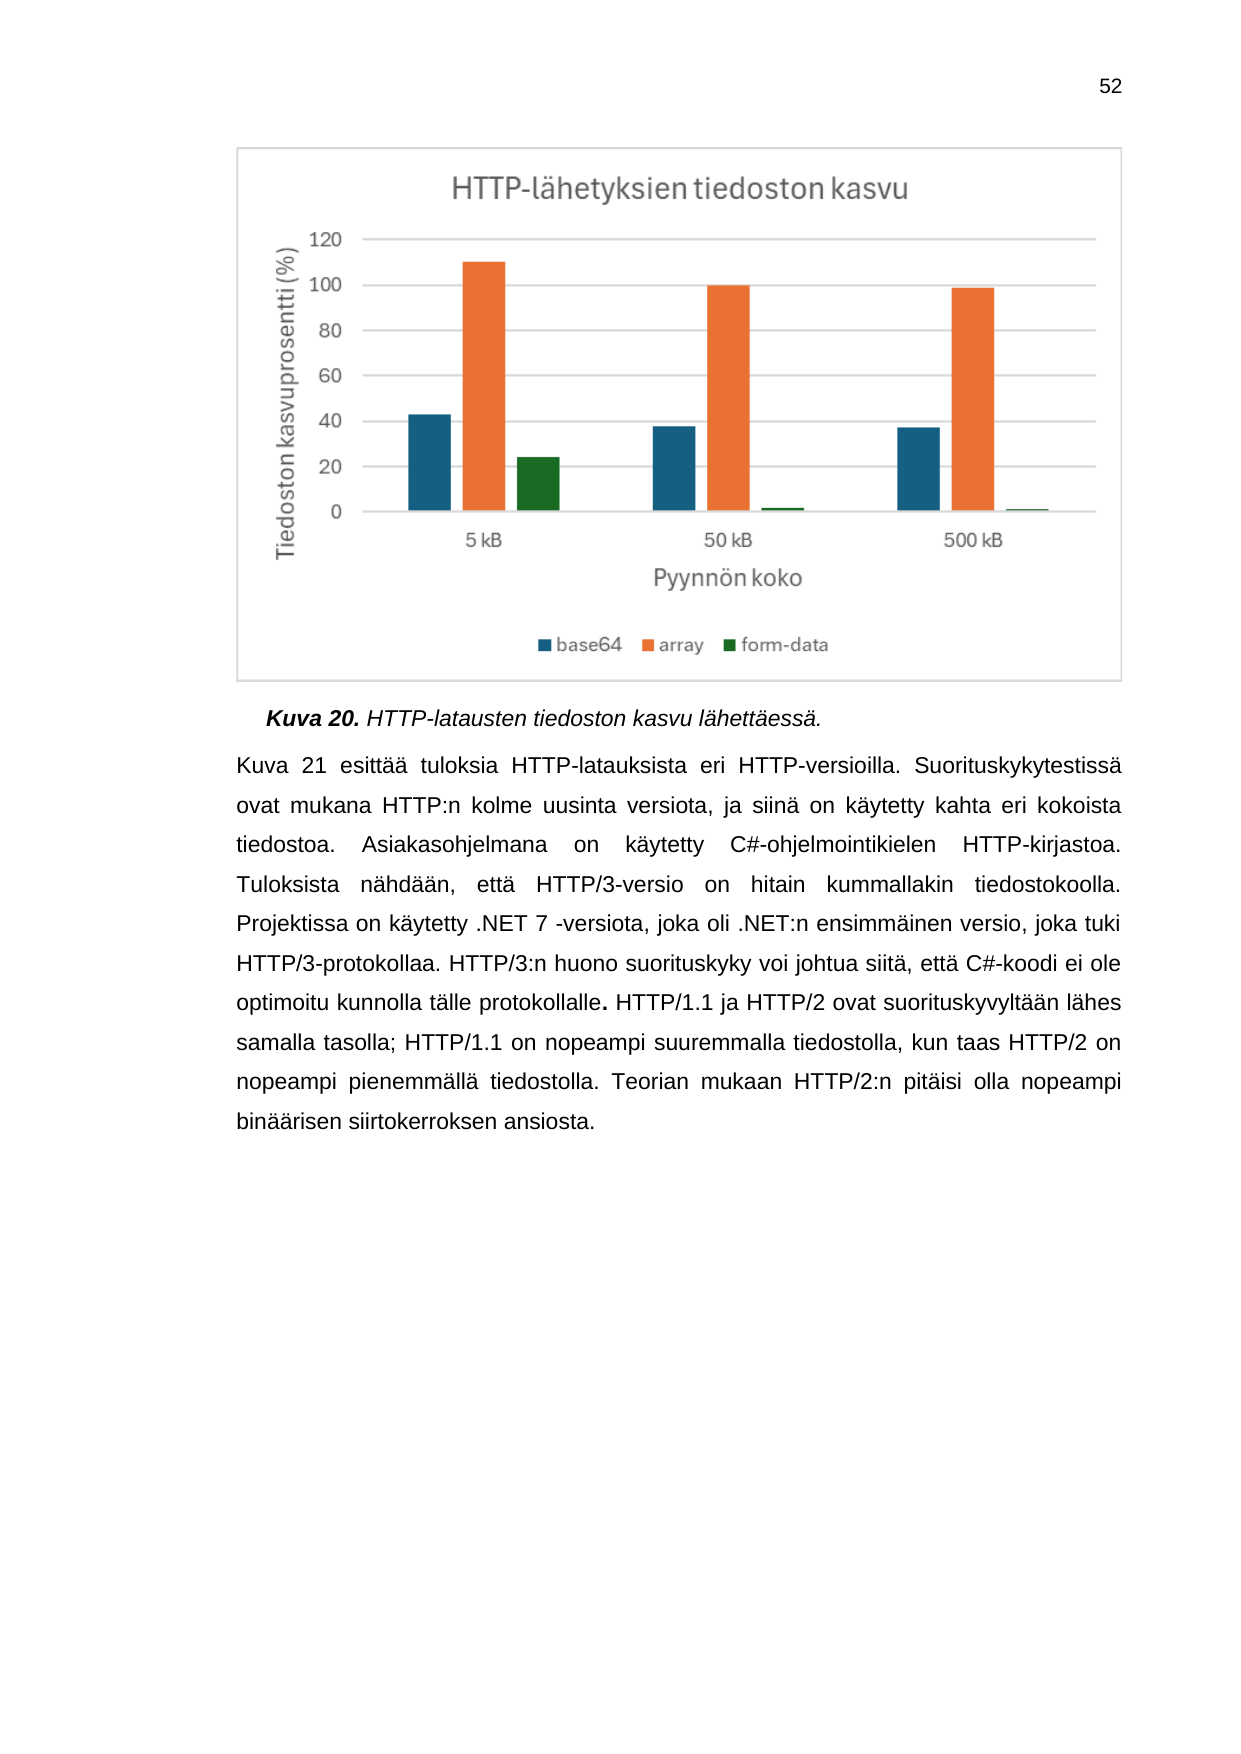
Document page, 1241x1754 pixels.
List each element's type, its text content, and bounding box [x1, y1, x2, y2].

text Kuva 20. HTTP-latausten tiedoston kasvu lähettäessä. [236, 705, 1122, 732]
text Kuva 21 esittää tuloksia HTTP-latauksista eri HTTP-versioilla. Suorituskykytestissä ovat mukana HTTP:n kolme uusinta versiota, ja siinä on käytetty kahta eri kokoista tiedostoa. Asiakasohjelmana on käytetty C#-ohjelmointikielen HTTP-kirjastoa. Tuloksista nähdään, että HTTP/3-versio on hitain kummallakin tiedostokoolla. Projektissa on käytetty .NET 7 -versiota, joka oli .NET:n ensimmäinen versio, joka tuki HTTP/3-protokollaa. HTTP/3:n huono suorituskyky voi johtua siitä, että C#-koodi ei ole optimoitu kunnolla tälle protokollalle. HTTP/1.1 ja HTTP/2 ovat suorituskyvyltään lähes samalla tasolla; HTTP/1.1 on nopeampi suuremmalla tiedostolla, kun taas HTTP/2 on nopeampi pienemmällä tiedostolla. Teorian mukaan HTTP/2:n pitäisi olla nopeampi binäärisen siirtokerroksen ansiosta. [236, 752, 1122, 1134]
picture [236, 147, 1123, 682]
